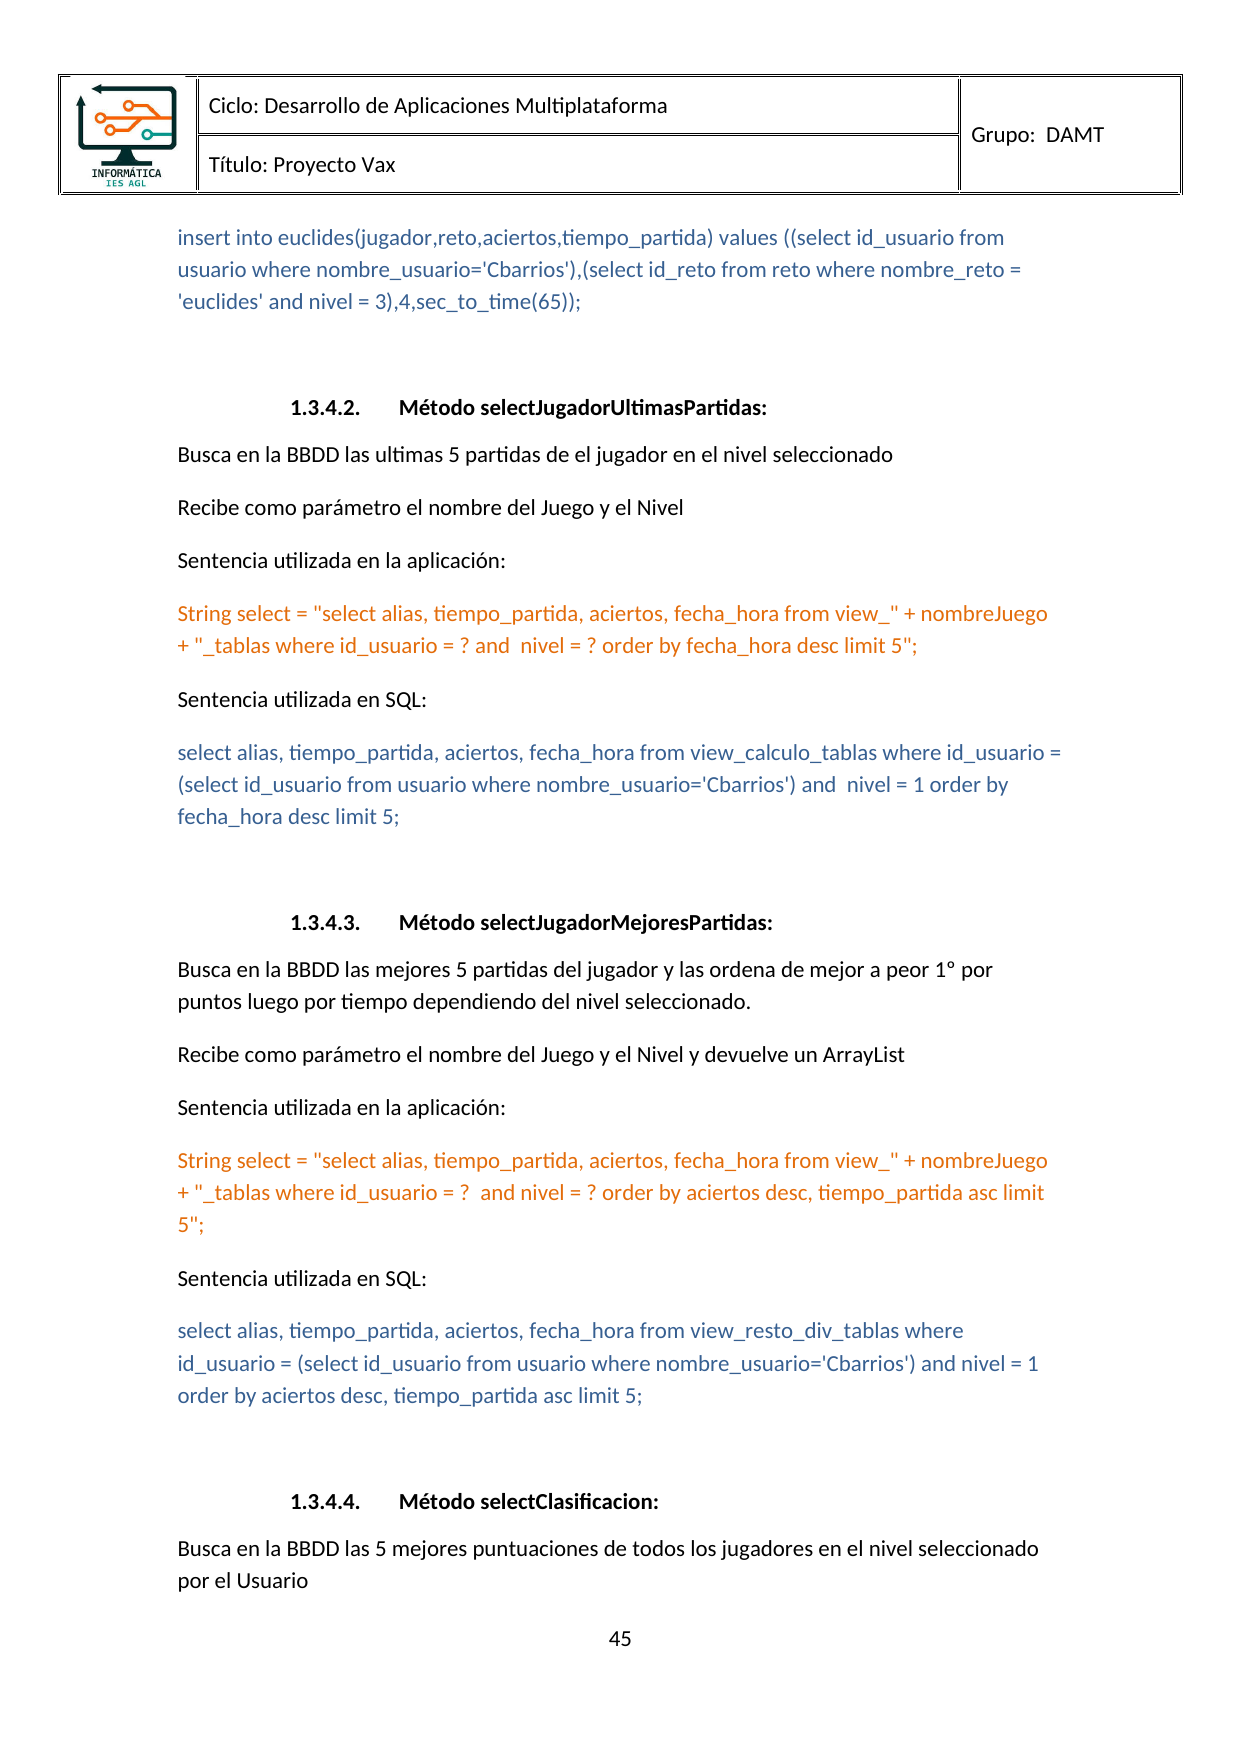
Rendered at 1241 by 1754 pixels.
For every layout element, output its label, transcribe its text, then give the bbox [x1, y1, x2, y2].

text Busca en la BBDD las ultimas 5 partidas de el jugador en el nivel seleccionado [177, 440, 1063, 468]
text String select = "select alias, tiempo_partida, aciertos, fecha_hora from view_" + nombreJuego + "_tablas where id_usuario = ? and nivel = ? order by fecha_hora desc limit 5"; [177, 599, 1063, 660]
text Recibe como parámetro el nombre del Juego y el Nivel y devuelve un ArrayList [177, 1040, 1063, 1068]
text Sentencia utilizada en SQL: [177, 1264, 1063, 1292]
text Sentencia utilizada en la aplicación: [177, 546, 1063, 574]
text insert into euclides(jugador,reto,aciertos,tiempo_partida) values ((select id_usuario from usuario where nombre_usuario='Cbarrios'),(select id_reto from reto where nombre_reto = 'euclides' and nivel = 3),4,sec_to_time(65)); [177, 223, 1063, 316]
list Método selectJugadorMejoresPartidas: [290, 908, 1063, 936]
text select alias, tiempo_partida, aciertos, fecha_hora from view_resto_div_tablas where id_usuario = (select id_usuario from usuario where nombre_usuario='Cbarrios') and nivel = 1 order by aciertos desc, tiempo_partida asc limit 5; [177, 1317, 1063, 1409]
text Sentencia utilizada en SQL: [177, 685, 1063, 713]
text Sentencia utilizada en la aplicación: [177, 1093, 1063, 1121]
picture [70, 76, 186, 192]
list Método selectJugadorUltimasPartidas: [290, 393, 1063, 422]
text String select = "select alias, tiempo_partida, aciertos, fecha_hora from view_" + nombreJuego + "_tablas where id_usuario = ? and nivel = ? order by aciertos desc, tiempo_partida asc limit 5"; [177, 1146, 1063, 1239]
list Método selectClasificacion: [290, 1487, 1063, 1515]
text Busca en la BBDD las 5 mejores puntuaciones de todos los jugadores en el nivel seleccionado por el Usuario [177, 1534, 1063, 1594]
text Busca en la BBDD las mejores 5 partidas del jugador y las ordena de mejor a peor 1º por puntos luego por tiempo dependiendo del nivel seleccionado. [177, 955, 1063, 1015]
text select alias, tiempo_partida, aciertos, fecha_hora from view_calculo_tablas where id_usuario = (select id_usuario from usuario where nombre_usuario='Cbarrios') and nivel = 1 order by fecha_hora desc limit 5; [177, 738, 1063, 830]
text Recibe como parámetro el nombre del Juego y el Nivel [177, 493, 1063, 521]
